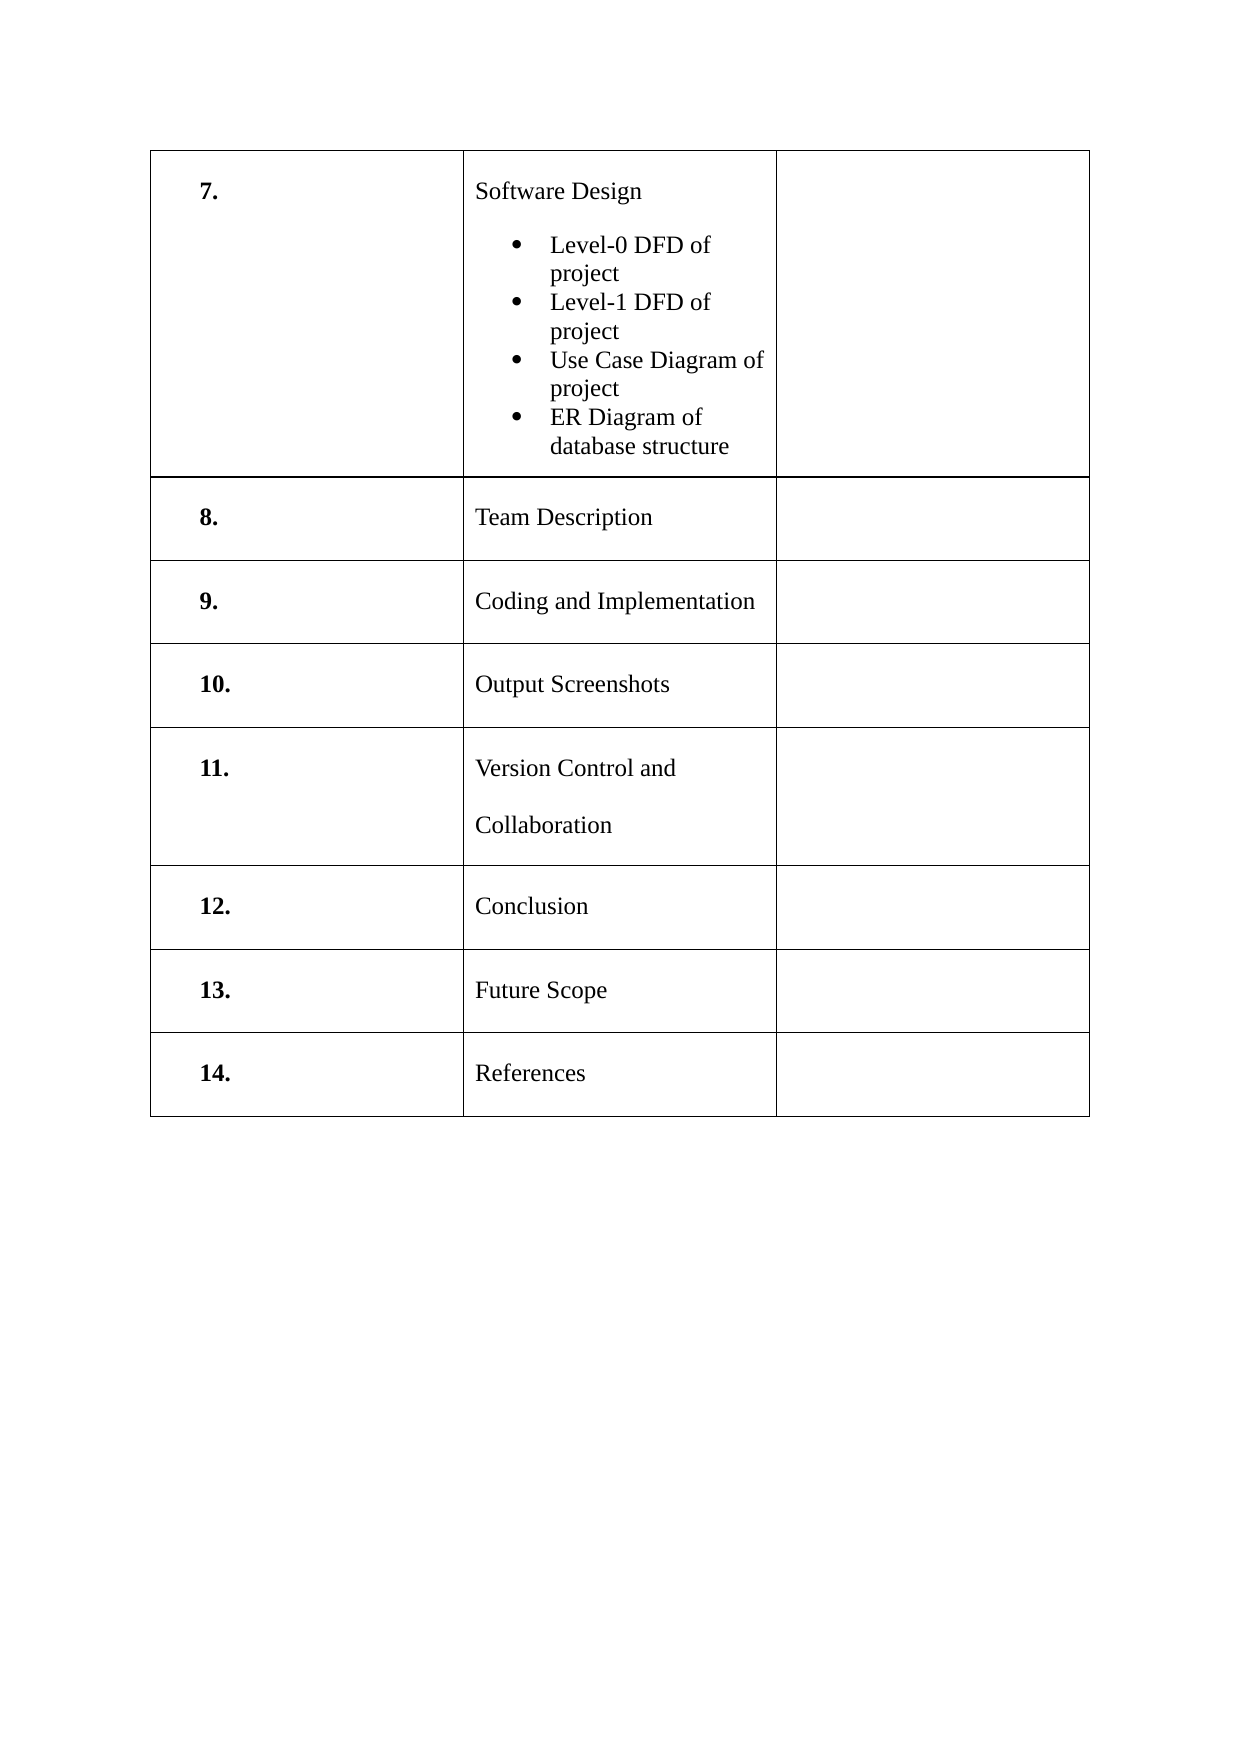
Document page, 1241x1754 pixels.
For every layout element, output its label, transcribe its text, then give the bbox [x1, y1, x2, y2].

table_cell [777, 644, 1089, 727]
table_cell [151, 644, 463, 727]
table_cell [151, 478, 463, 560]
table_cell Software Design Level-0 DFD of project Level-1 DFD of project Use Case Diagram of project ER Diagram of database structure [464, 151, 776, 476]
table_cell [151, 561, 463, 643]
table_cell [777, 866, 1089, 949]
table_cell [151, 866, 463, 949]
table_cell Conclusion [464, 866, 776, 949]
table_cell Future Scope [464, 950, 776, 1032]
table_cell [777, 561, 1089, 643]
table_cell [151, 151, 463, 476]
table_cell References [464, 1033, 776, 1116]
table_cell [151, 728, 463, 865]
table_cell [777, 151, 1089, 476]
table_cell [151, 950, 463, 1032]
table_cell [777, 1033, 1089, 1116]
table_cell [777, 950, 1089, 1032]
table_cell Team Description [464, 478, 776, 560]
table_cell [151, 1033, 463, 1116]
table_cell [777, 478, 1089, 560]
table_cell Version Control and Collaboration [464, 728, 776, 865]
table_cell Output Screenshots [464, 644, 776, 727]
table_cell [777, 728, 1089, 865]
table_cell Coding and Implementation [464, 561, 776, 643]
